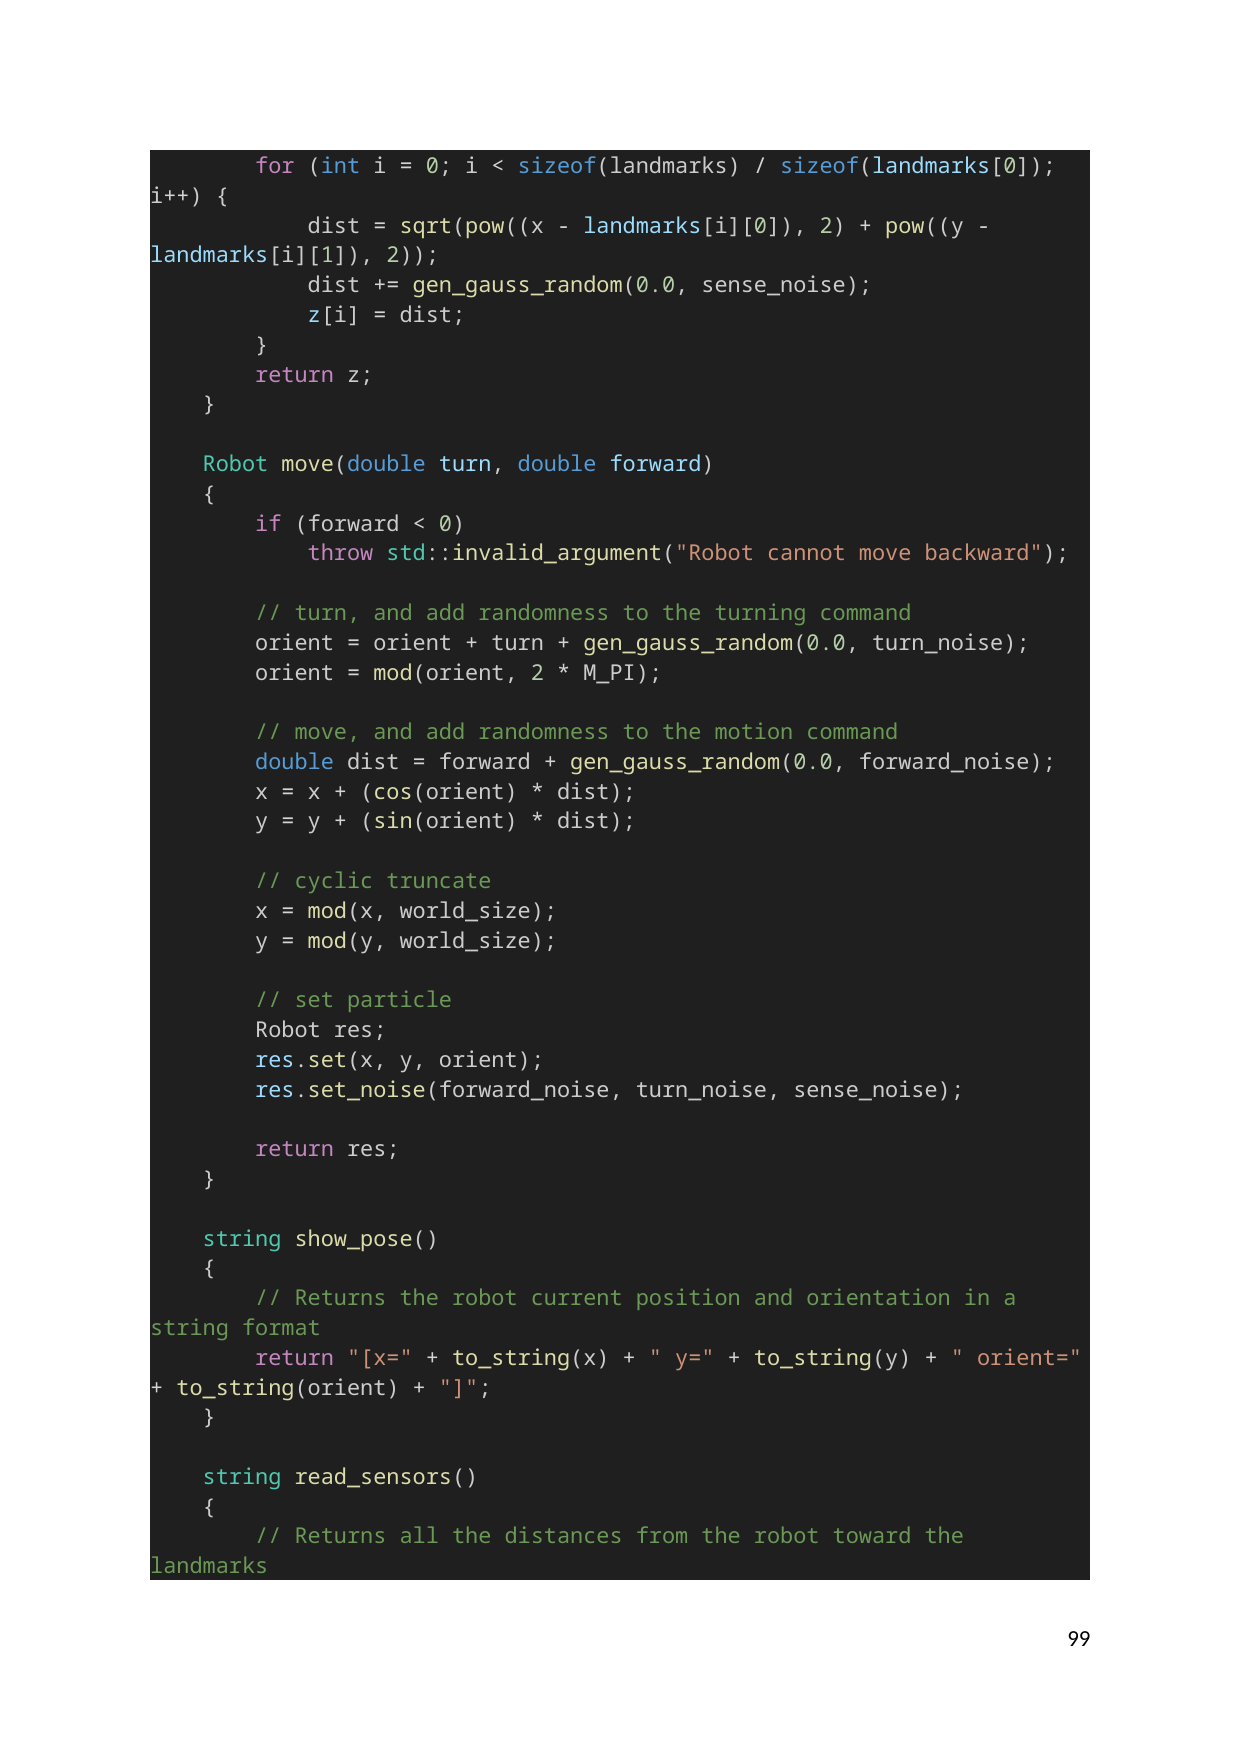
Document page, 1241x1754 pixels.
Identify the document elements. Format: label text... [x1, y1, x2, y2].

text string read_sensors() [150, 1461, 1090, 1491]
text x = x + (cos(orient) * dist); [150, 776, 1090, 805]
text if (forward < 0) [150, 507, 1090, 537]
text res.set(x, y, orient); [150, 1044, 1090, 1073]
text } [150, 1401, 1090, 1431]
text return res; [150, 1133, 1090, 1163]
text throw std::invalid_argument("Robot cannot move backward"); [150, 537, 1090, 567]
text return "[x=" + to_string(x) + " y=" + to_string(y) + " orient=" + to_string(orient) + "]"; [150, 1342, 1090, 1401]
text // set particle [150, 984, 1090, 1014]
text { [150, 1491, 1090, 1520]
text res.set_noise(forward_noise, turn_noise, sense_noise); [150, 1073, 1090, 1103]
text y = y + (sin(orient) * dist); [150, 805, 1090, 835]
text string show_pose() [150, 1222, 1090, 1252]
text } [150, 1163, 1090, 1193]
text orient = mod(orient, 2 * M_PI); [150, 656, 1090, 686]
text orient = orient + turn + gen_gauss_random(0.0, turn_noise); [150, 627, 1090, 656]
text x = mod(x, world_size); [150, 895, 1090, 924]
text z[i] = dist; [150, 299, 1090, 329]
text for (int i = 0; i < sizeof(landmarks) / sizeof(landmarks[0]); i++) { [150, 150, 1090, 209]
text dist = sqrt(pow((x - landmarks[i][0]), 2) + pow((y - landmarks[i][1]), 2)); [150, 209, 1090, 269]
text dist += gen_gauss_random(0.0, sense_noise); [150, 269, 1090, 299]
text return z; [150, 358, 1090, 388]
text { [150, 1252, 1090, 1282]
text // Returns the robot current position and orientation in a string format [150, 1282, 1090, 1342]
text y = mod(y, world_size); [150, 924, 1090, 954]
text Robot res; [150, 1014, 1090, 1044]
text Robot move(double turn, double forward) [150, 448, 1090, 478]
text // turn, and add randomness to the turning command [150, 597, 1090, 627]
text } [150, 329, 1090, 358]
text } [150, 388, 1090, 418]
text { [150, 478, 1090, 507]
text // Returns all the distances from the robot toward the landmarks [150, 1520, 1090, 1580]
text // move, and add randomness to the motion command [150, 716, 1090, 746]
text double dist = forward + gen_gauss_random(0.0, forward_noise); [150, 746, 1090, 776]
text // cyclic truncate [150, 865, 1090, 895]
